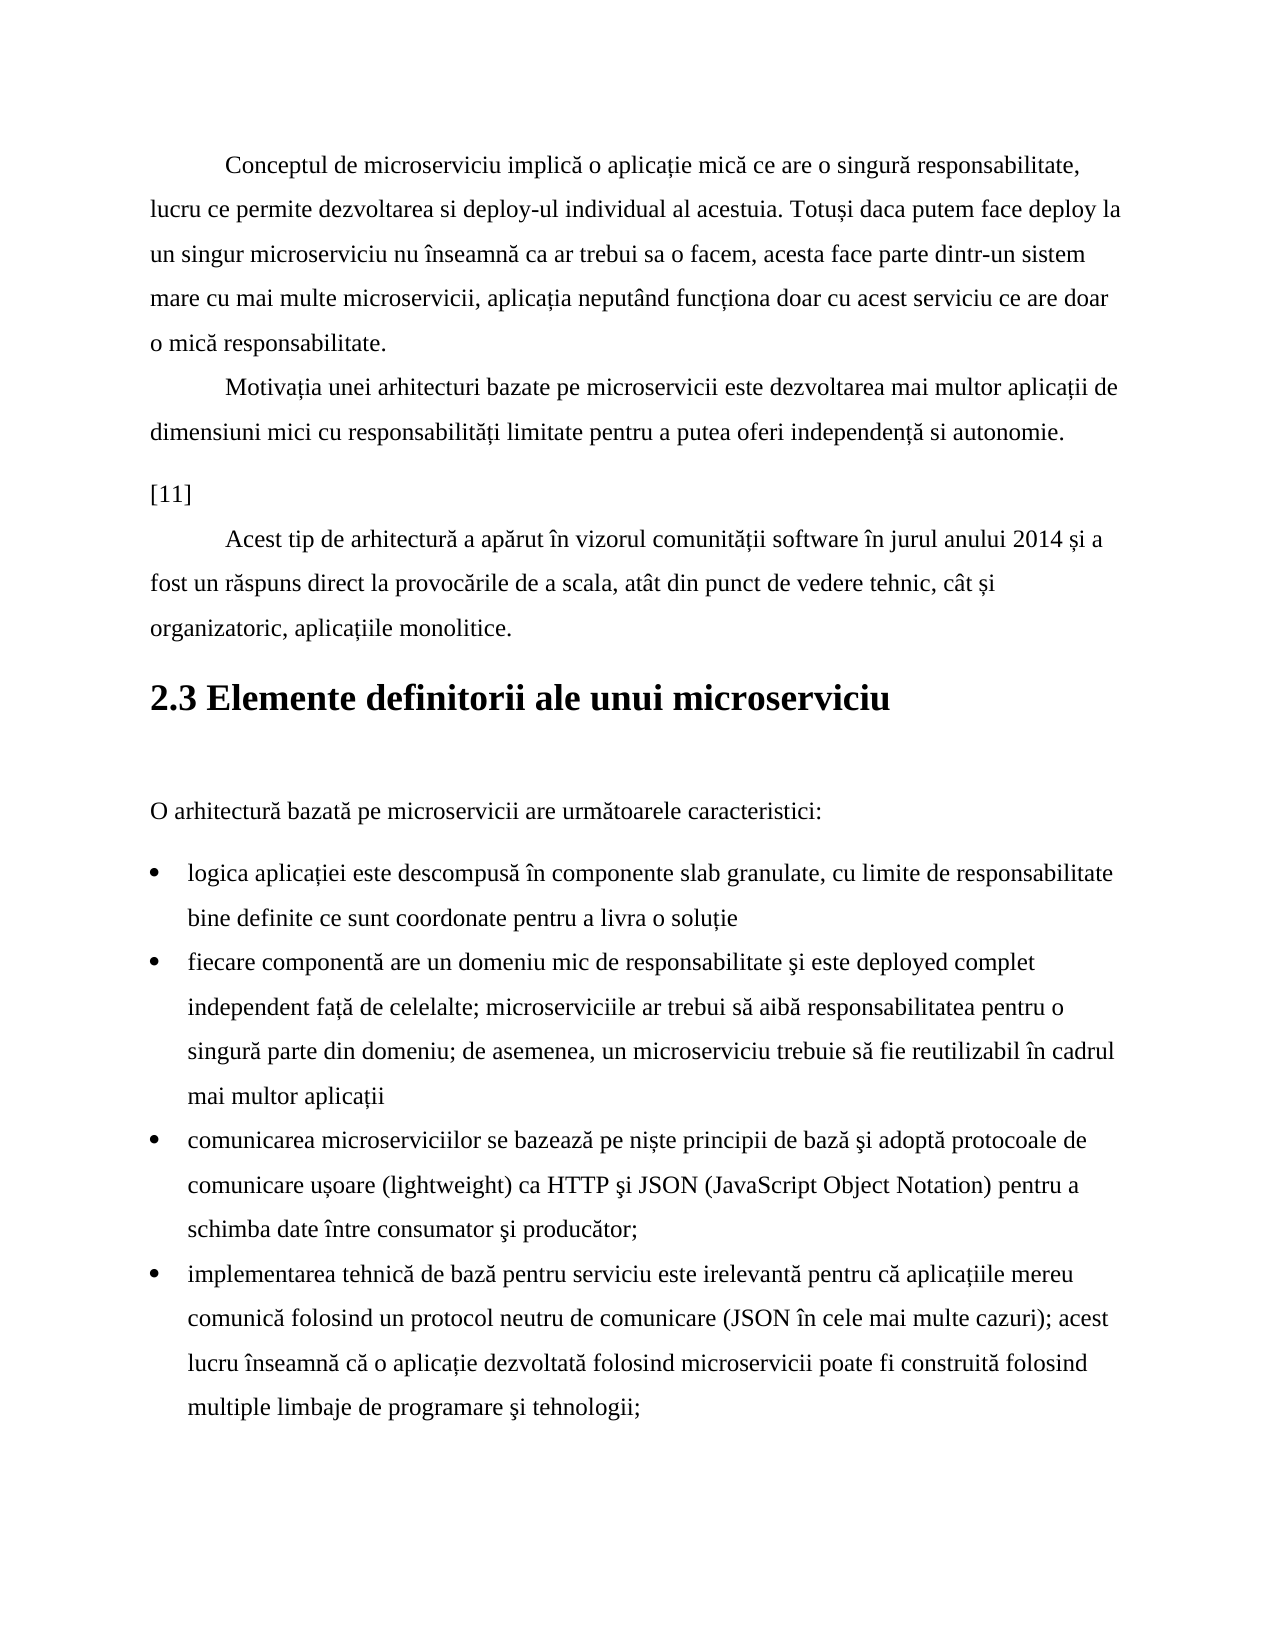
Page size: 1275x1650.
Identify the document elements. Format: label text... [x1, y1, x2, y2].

list fiecare componentă are un domeniu mic de responsabilitate şi este deployed complet independent față de celelalte; microserviciile ar trebui să aibă responsabilitatea pentru o singură parte din domeniu; de asemenea, un microserviciu trebuie să fie reutilizabil în cadrul mai multor aplicații [150, 947, 1125, 1109]
list implementarea tehnică de bază pentru serviciu este irelevantă pentru că aplicațiile mereu comunică folosind un protocol neutru de comunicare (JSON în cele mai multe cazuri); acest lucru înseamnă că o aplicație dezvoltată folosind microservicii poate fi construită folosind multiple limbaje de programare şi tehnologii; [150, 1259, 1125, 1421]
list logica aplicației este descompusă în componente slab granulate, cu limite de responsabilitate bine definite ce sunt coordonate pentru a livra o soluție [150, 858, 1125, 932]
list comunicarea microserviciilor se bazează pe niște principii de bază şi adoptă protocoale de comunicare ușoare (lightweight) ca HTTP şi JSON (JavaScript Object Notation) pentru a schimba date între consumator şi producător; [150, 1125, 1125, 1243]
text O arhitectură bazată pe microservicii are următoarele caracteristici: [150, 796, 1125, 825]
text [150, 150, 1125, 446]
text 2.3 Elemente definitorii ale unui microserviciu [150, 675, 1125, 762]
text [11] Acest tip de arhitectură a apărut în vizorul comunității software în jurul anului 2014 și a fost un răspuns direct la provocările de a scala, atât din punct de vedere tehnic, cât și organizatoric, aplicațiile monolitice. [150, 479, 1125, 641]
